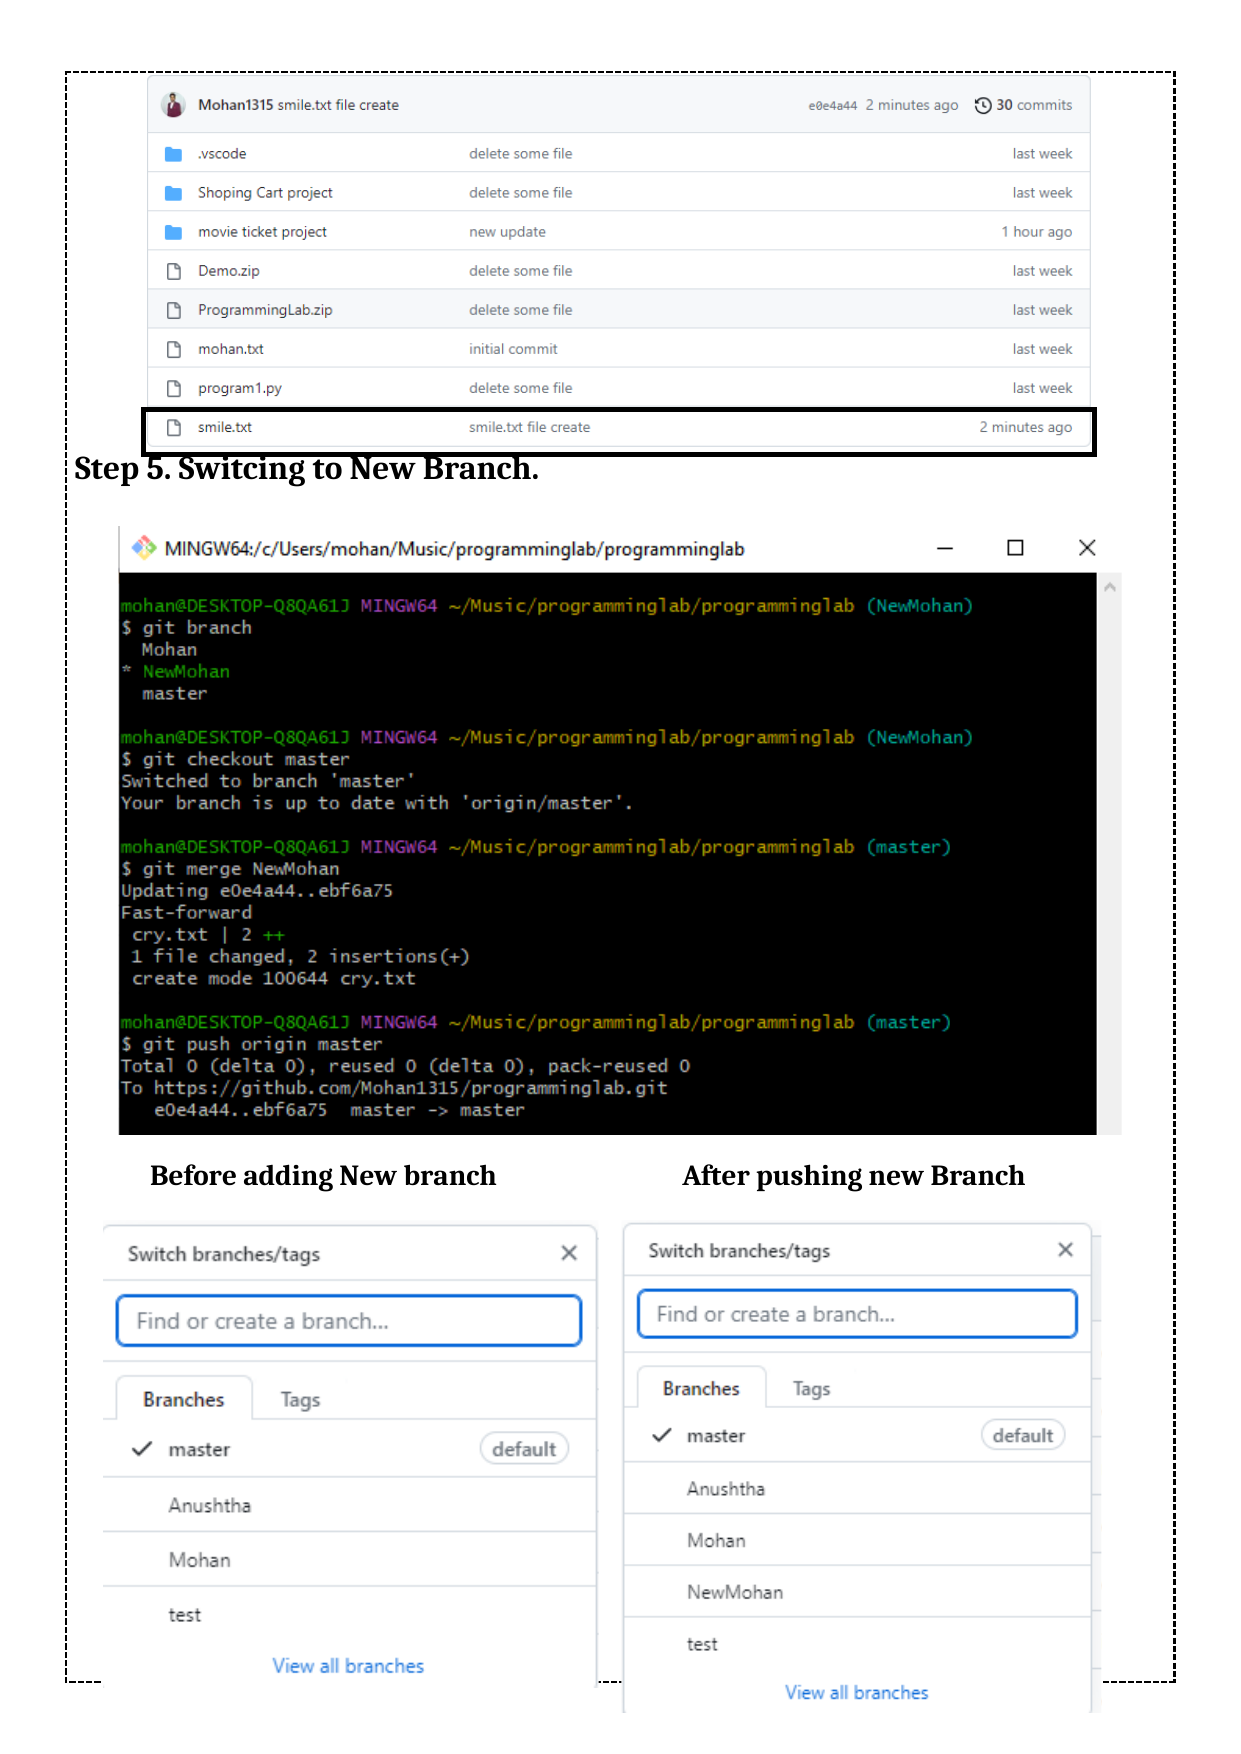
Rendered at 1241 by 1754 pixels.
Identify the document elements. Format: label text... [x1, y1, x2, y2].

picture [118, 526, 1122, 1135]
picture [620, 1220, 1102, 1710]
text Step 5. Switcing to New Branch. [75, 450, 1165, 488]
picture [101, 1220, 598, 1685]
picture [146, 75, 1094, 407]
text Before adding New branch After pushing new Branch [150, 1159, 1165, 1193]
picture [146, 412, 1092, 450]
